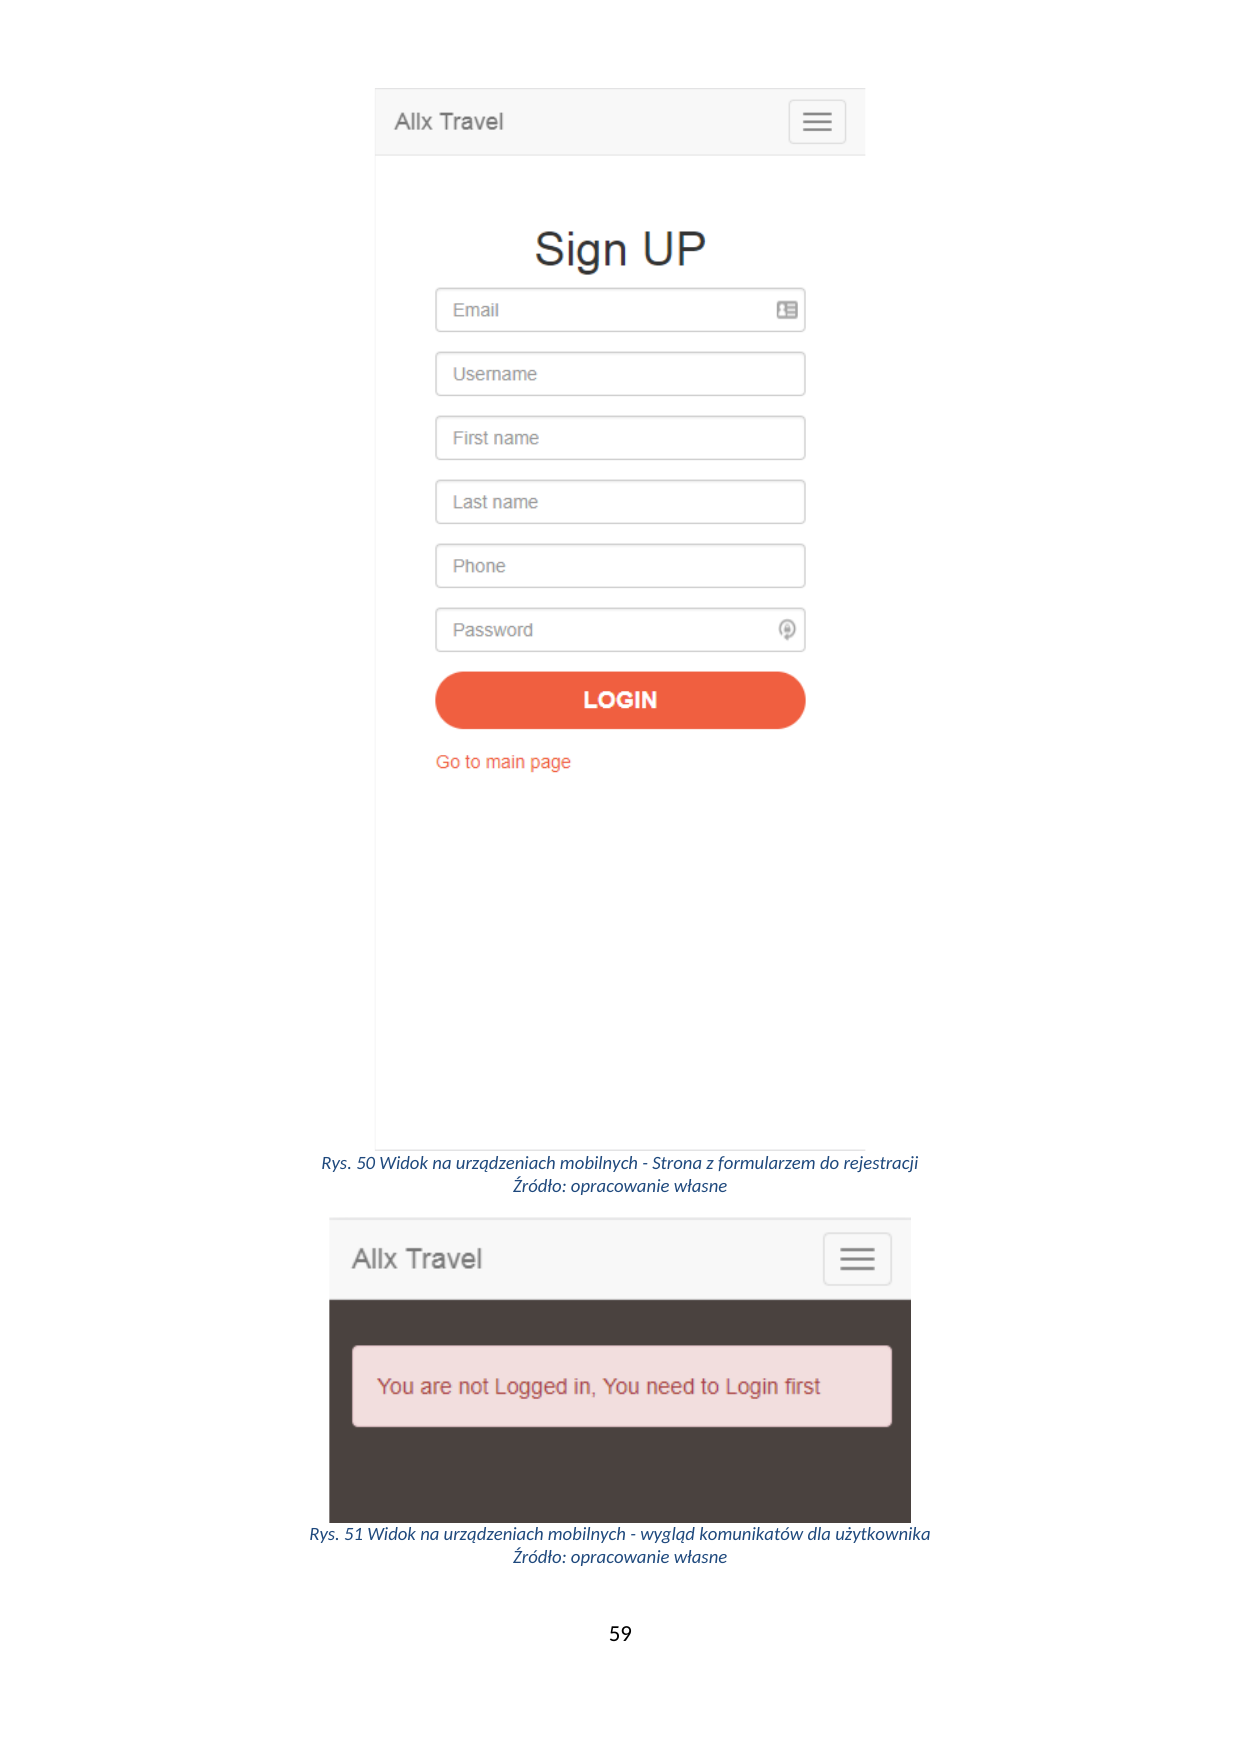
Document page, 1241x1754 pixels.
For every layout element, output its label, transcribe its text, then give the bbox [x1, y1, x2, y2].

text Rys. 50 Widok na urządzeniach mobilnych - Strona z formularzem do rejestracji Źródło: opracowanie własne [118, 1151, 1122, 1197]
picture [374, 88, 866, 1151]
picture [329, 1217, 911, 1523]
